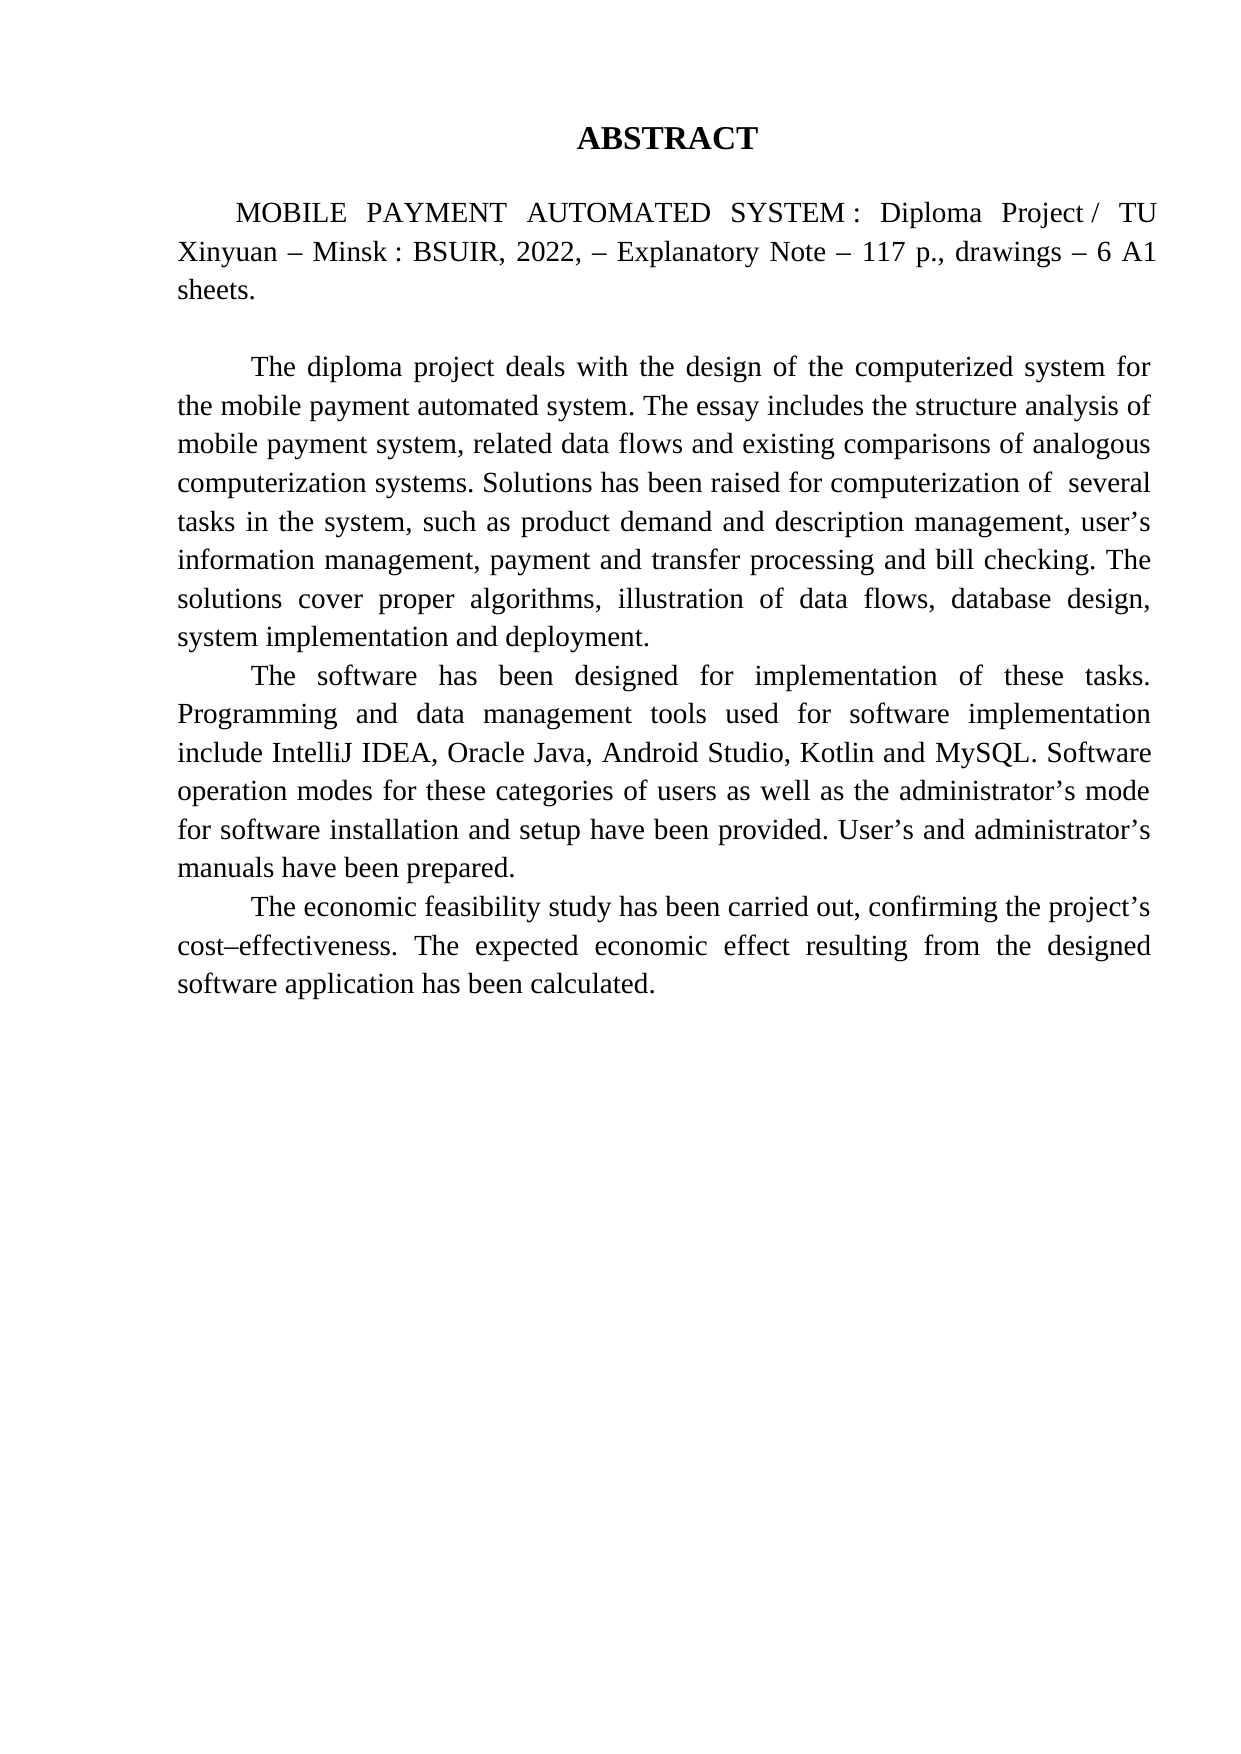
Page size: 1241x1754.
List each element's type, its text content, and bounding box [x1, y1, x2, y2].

text MOBILE PAYMENT AUTOMATED SYSTEM : Diploma Project / TU Xinyuan – Minsk : BSUIR, 2022, – Explanatory Note – 117 p., drawings – 6 A1 sheets. [177, 195, 1158, 306]
text The diploma project deals with the design of the computerized system for the mobile payment automated system. The essay includes the structure analysis of mobile payment system, related data flows and existing comparisons of analogous computerization systems. Solutions has been raised for computerization of several tasks in the system, such as product demand and description management, user’s information management, payment and transfer processing and bill checking. The solutions cover proper algorithms, illustration of data flows, database design, system implementation and deployment. [177, 349, 1152, 653]
text The economic feasibility study has been carried out, confirming the project’s cost–effectiveness. The expected economic effect resulting from the designed software application has been calculated. [177, 889, 1152, 1000]
subtitle ABSTRACT [177, 118, 1158, 157]
text The software has been designed for implementation of these tasks. Programming and data management tools used for software implementation include IntelliJ IDEA, Oracle Java, Android Studio, Kotlin and MySQL. Software operation modes for these categories of users as well as the administrator’s mode for software installation and setup have been provided. User’s and administrator’s manuals have been prepared. [177, 658, 1152, 884]
